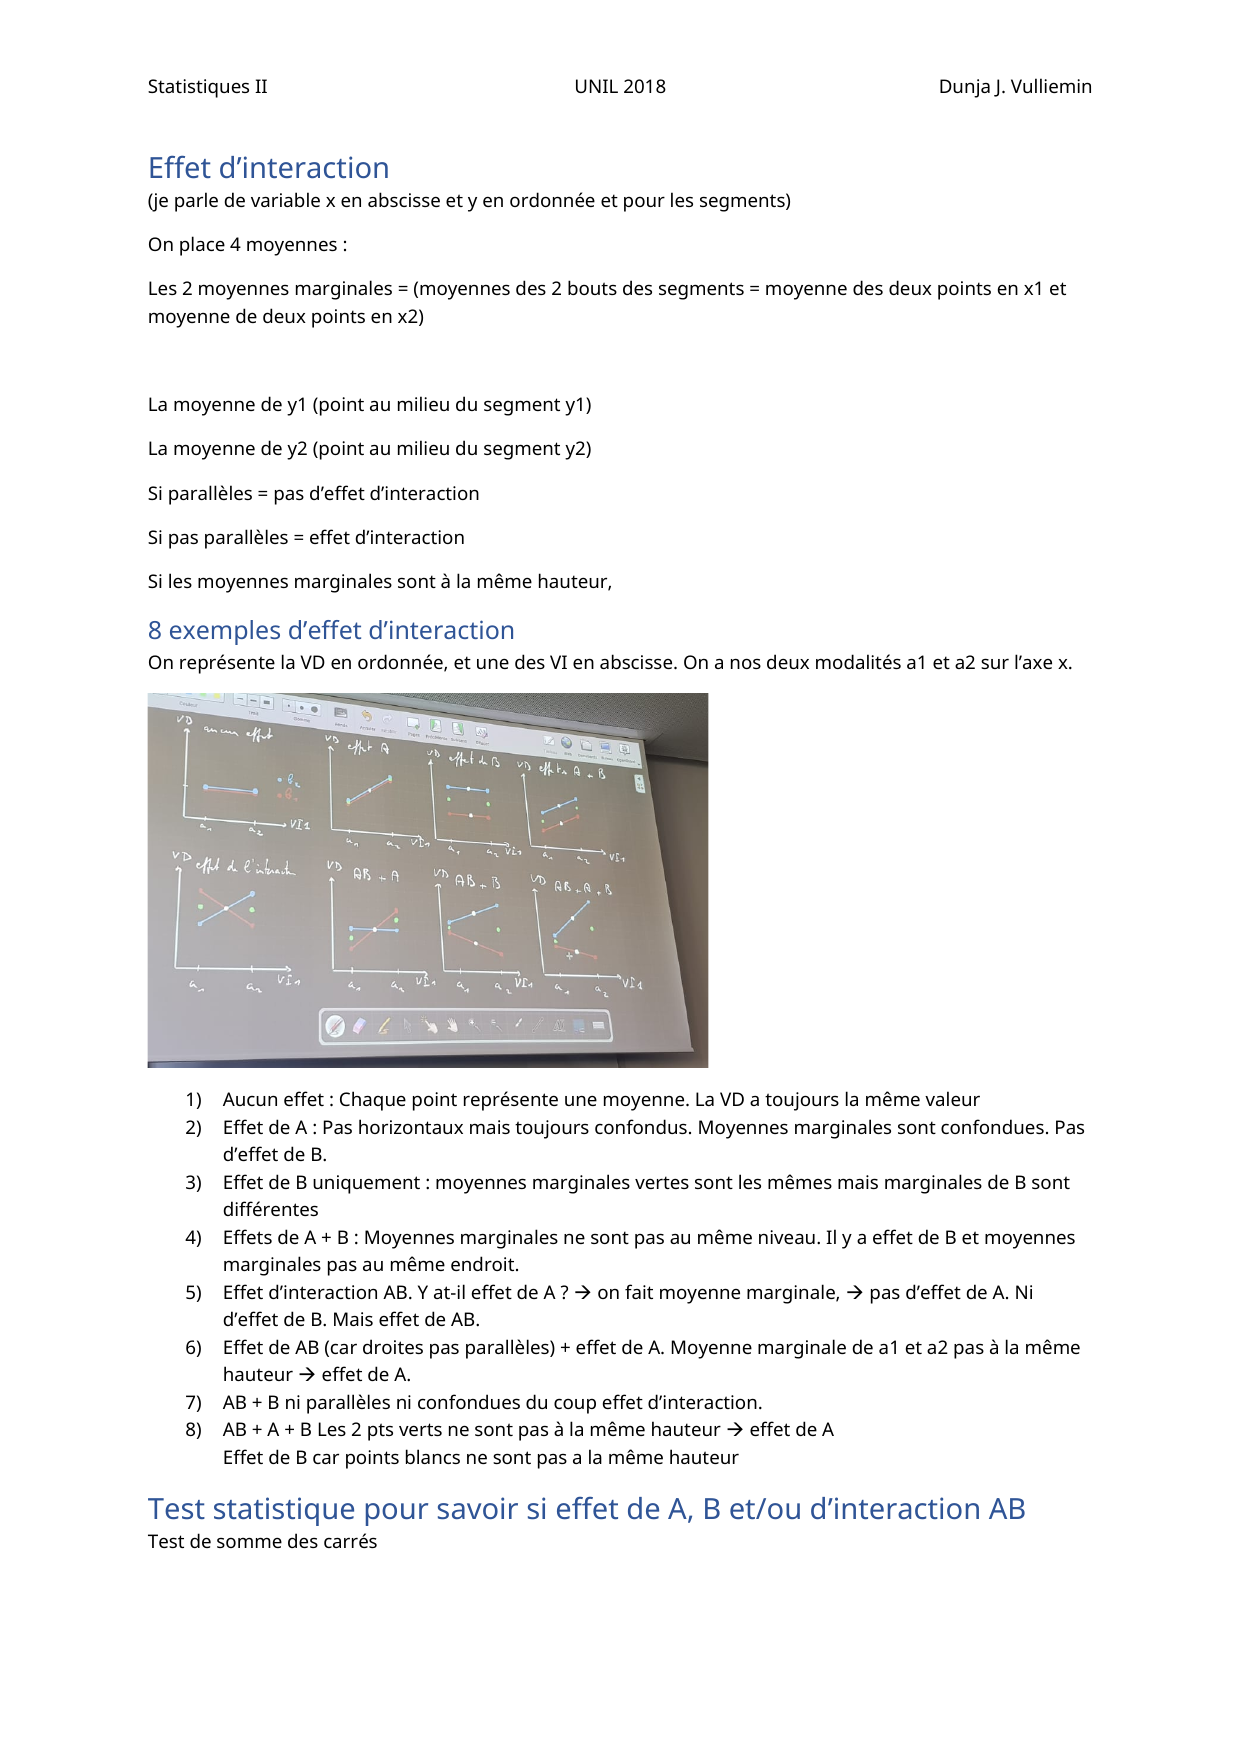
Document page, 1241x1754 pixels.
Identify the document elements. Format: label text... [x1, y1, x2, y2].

text (je parle de variable x en abscisse et y en ordonnée et pour les segments) [148, 187, 1093, 213]
list Effet de B uniquement : moyennes marginales vertes sont les mêmes mais marginales de B sont différentes [185, 1169, 1093, 1222]
text Si les moyennes marginales sont à la même hauteur, [148, 568, 1093, 594]
text Les 2 moyennes marginales = (moyennes des 2 bouts des segments = moyenne des deux points en x1 et moyenne de deux points en x2) [148, 276, 1093, 329]
picture [147, 693, 709, 1068]
list Aucun effet : Chaque point représente une moyenne. La VD a toujours la même valeur [185, 1087, 1093, 1112]
list AB + B ni parallèles ni confondues du coup effet d’interaction. [185, 1389, 1093, 1414]
list Effet de AB (car droites pas parallèles) + effet de A. Moyenne marginale de a1 et a2 pas à la même hauteur effet de A. [185, 1334, 1093, 1387]
list Effet de A : Pas horizontaux mais toujours confondus. Moyennes marginales sont confondues. Pas d’effet de B. [185, 1114, 1093, 1167]
list Effet de B car points blancs ne sont pas a la même hauteur [223, 1444, 1093, 1469]
list AB + A + B Les 2 pts verts ne sont pas à la même hauteur effet de A [185, 1417, 1093, 1442]
subtitle 8 exemples d’effet d’interaction [148, 612, 1093, 646]
text La moyenne de y1 (point au milieu du segment y1) [148, 391, 1093, 417]
subtitle Test statistique pour savoir si effet de A, B et/ou d’interaction AB [148, 1488, 1093, 1528]
subtitle Effet d’interaction [148, 148, 1093, 187]
list Effet d’interaction AB. Y at-il effet de A ? on fait moyenne marginale, pas d’effet de A. Ni d’effet de B. Mais effet de AB. [185, 1279, 1093, 1332]
list Effets de A + B : Moyennes marginales ne sont pas au même niveau. Il y a effet de B et moyennes marginales pas au même endroit. [185, 1224, 1093, 1277]
text Si parallèles = pas d’effet d’interaction [148, 480, 1093, 505]
text Test de somme des carrés [148, 1528, 1093, 1553]
text La moyenne de y2 (point au milieu du segment y2) [148, 436, 1093, 461]
text On place 4 moyennes : [148, 231, 1093, 257]
text Si pas parallèles = effet d’interaction [148, 524, 1093, 549]
text On représente la VD en ordonnée, et une des VI en abscisse. On a nos deux modalités a1 et a2 sur l’axe x. [148, 649, 1093, 674]
